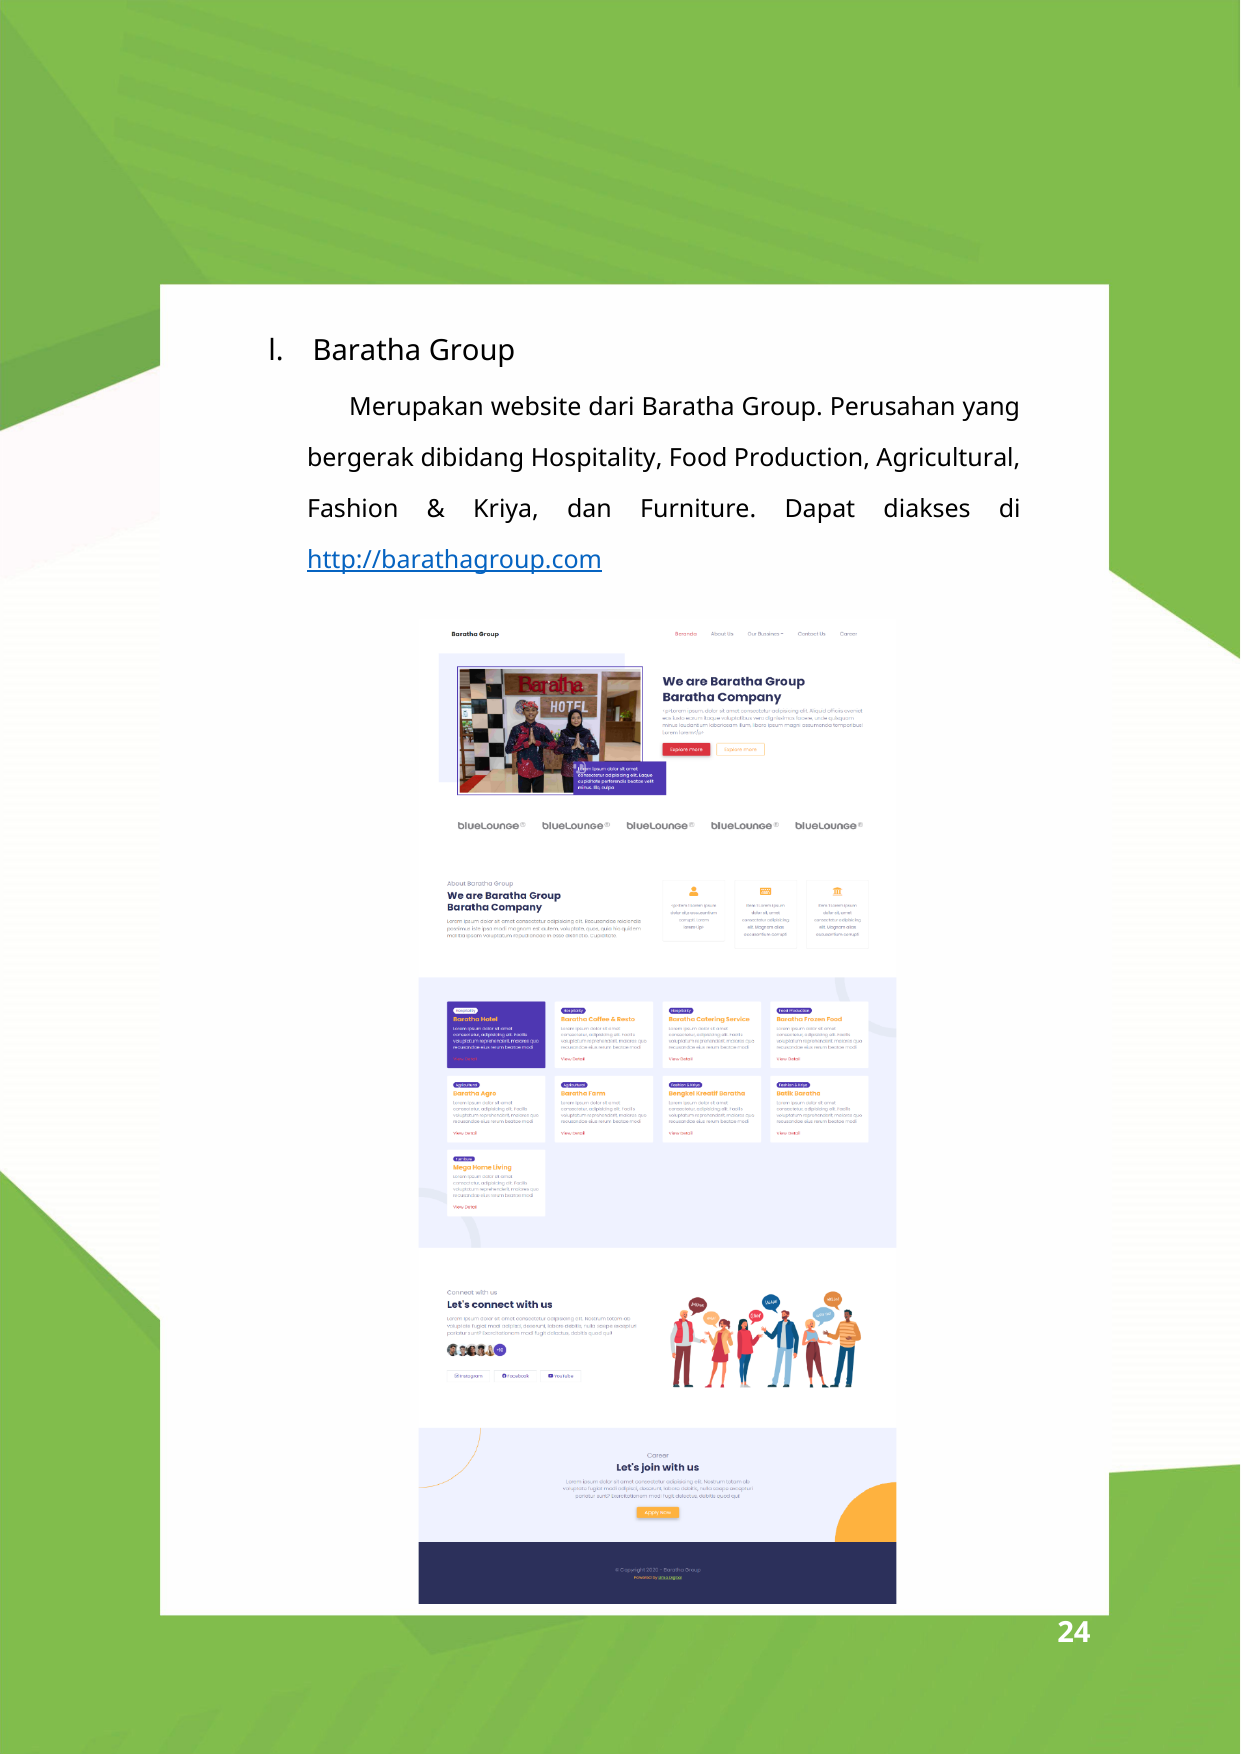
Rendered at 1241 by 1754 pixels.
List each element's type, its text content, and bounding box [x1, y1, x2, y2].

list Merupakan website dari Baratha Group. Perusahan yang bergerak dibidang Hospitality, Food Production, Agricultural, Fashion & Kriya, dan Furniture. Dapat diakses di http://barathagroup.com [307, 388, 1021, 575]
list Baratha Group [268, 329, 1090, 368]
picture [0, 0, 1241, 1754]
